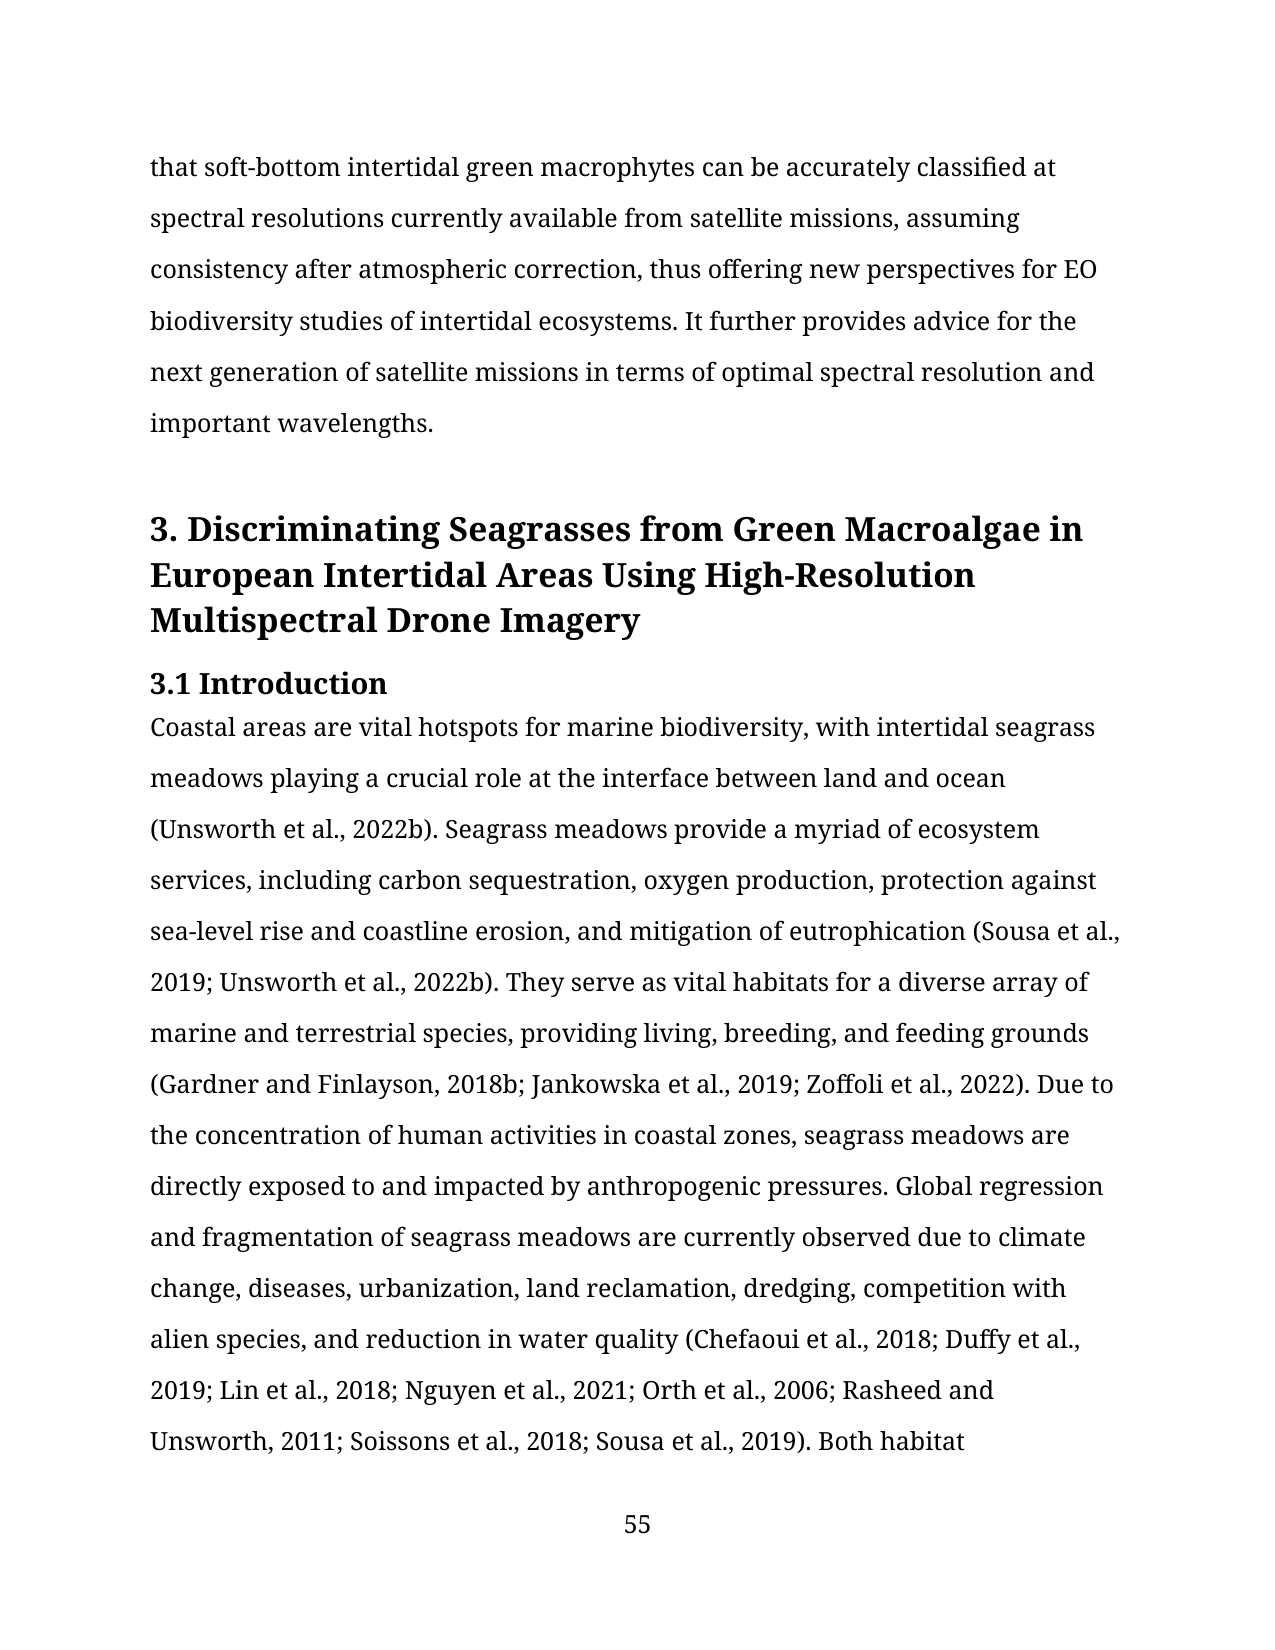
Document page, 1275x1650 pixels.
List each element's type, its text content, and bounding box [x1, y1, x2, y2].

subtitle 3. Discriminating Seagrasses from Green Macroalgae in European Intertidal Areas Using High-Resolution Multispectral Drone Imagery [150, 506, 1125, 642]
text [150, 150, 1125, 439]
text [150, 709, 1125, 1458]
subtitle 3.1 Introduction [150, 663, 1125, 703]
